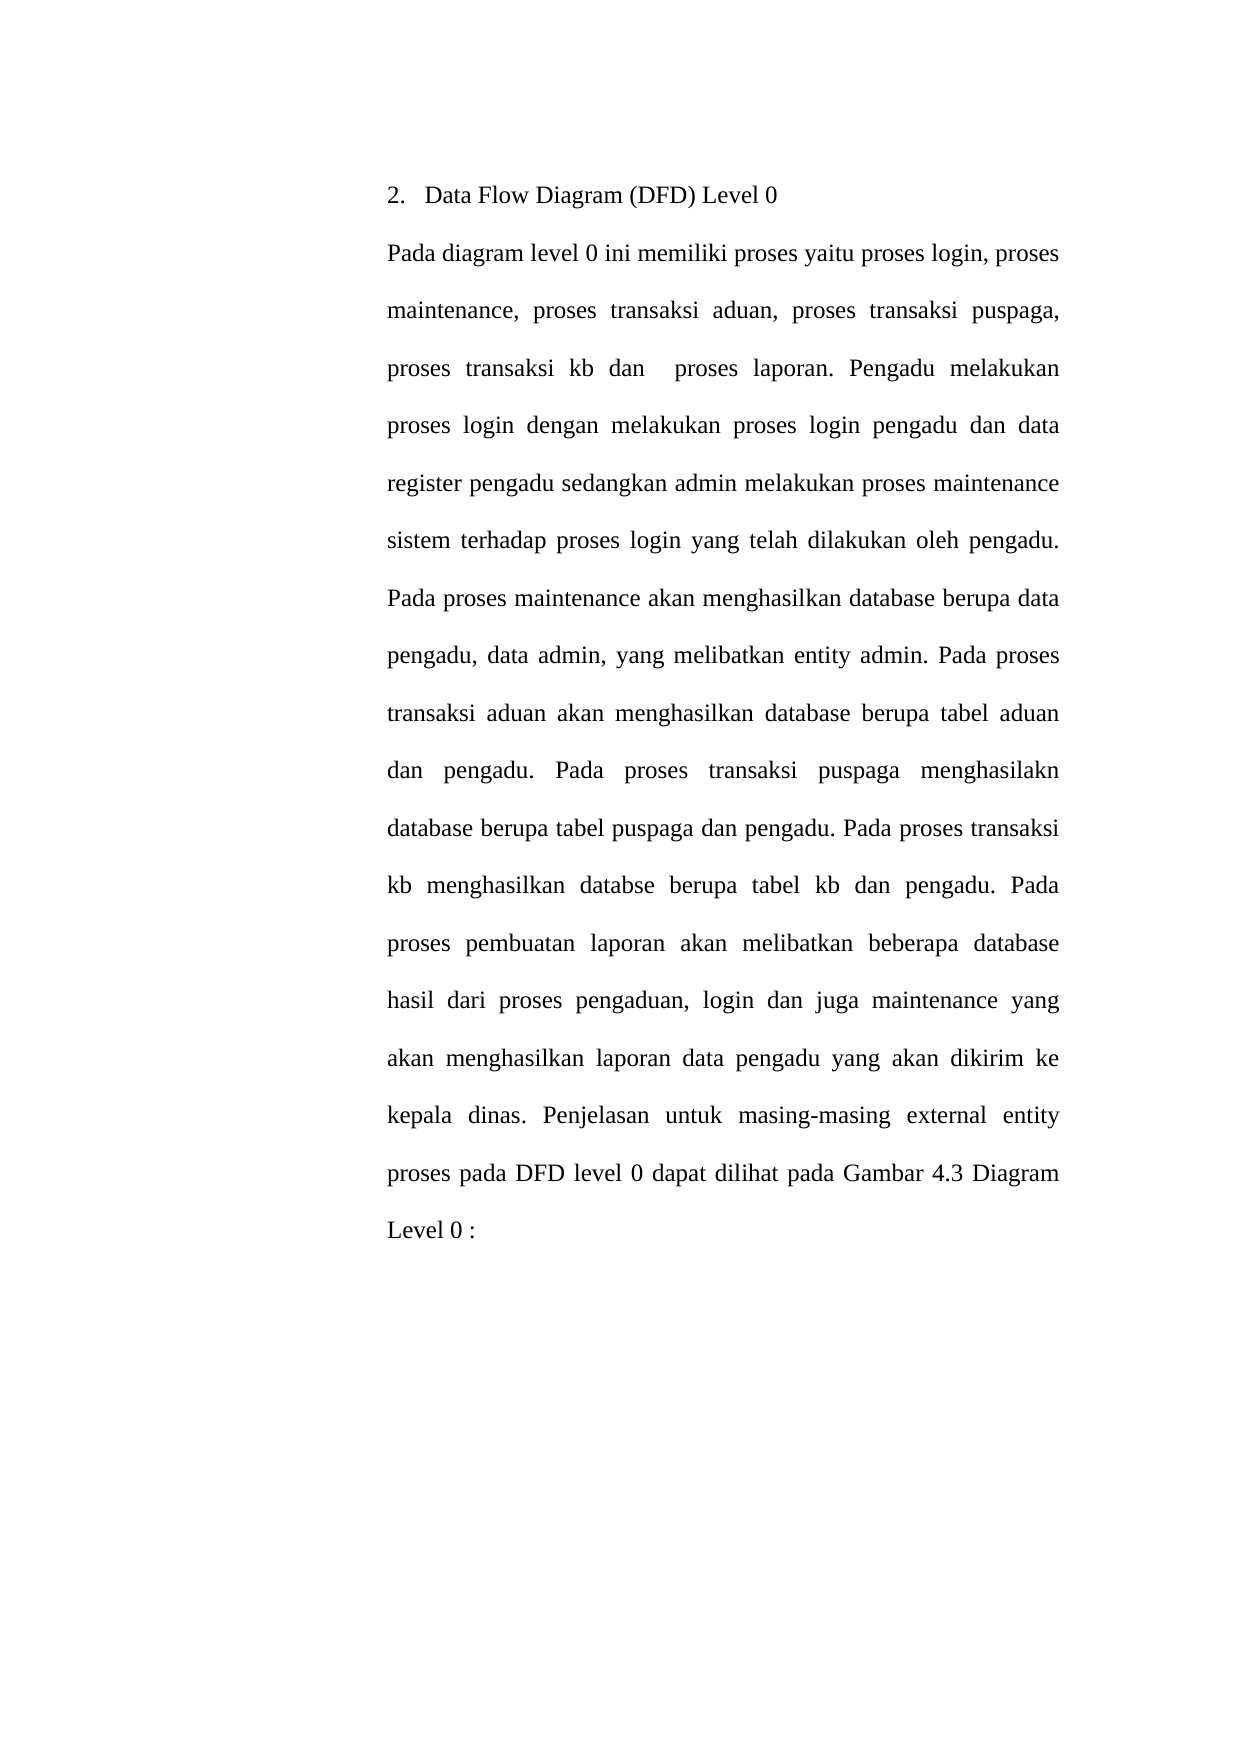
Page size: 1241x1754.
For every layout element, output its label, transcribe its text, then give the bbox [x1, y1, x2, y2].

list Data Flow Diagram (DFD) Level 0 [387, 180, 1060, 209]
list Pada diagram level 0 ini memiliki proses yaitu proses login, proses maintenance, proses transaksi aduan, proses transaksi puspaga, proses transaksi kb dan proses laporan. Pengadu melakukan proses login dengan melakukan proses login pengadu dan data register pengadu sedangkan admin melakukan proses maintenance sistem terhadap proses login yang telah dilakukan oleh pengadu. Pada proses maintenance akan menghasilkan database berupa data pengadu, data admin, yang melibatkan entity admin. Pada proses transaksi aduan akan menghasilkan database berupa tabel aduan dan pengadu. Pada proses transaksi puspaga menghasilakn database berupa tabel puspaga dan pengadu. Pada proses transaksi kb menghasilkan databse berupa tabel kb dan pengadu. Pada proses pembuatan laporan akan melibatkan beberapa database hasil dari proses pengaduan, login dan juga maintenance yang akan menghasilkan laporan data pengadu yang akan dikirim ke kepala dinas. Penjelasan untuk masing-masing external entity proses pada DFD level 0 dapat dilihat pada Gambar 4.3 Diagram Level 0 : [387, 238, 1060, 1244]
